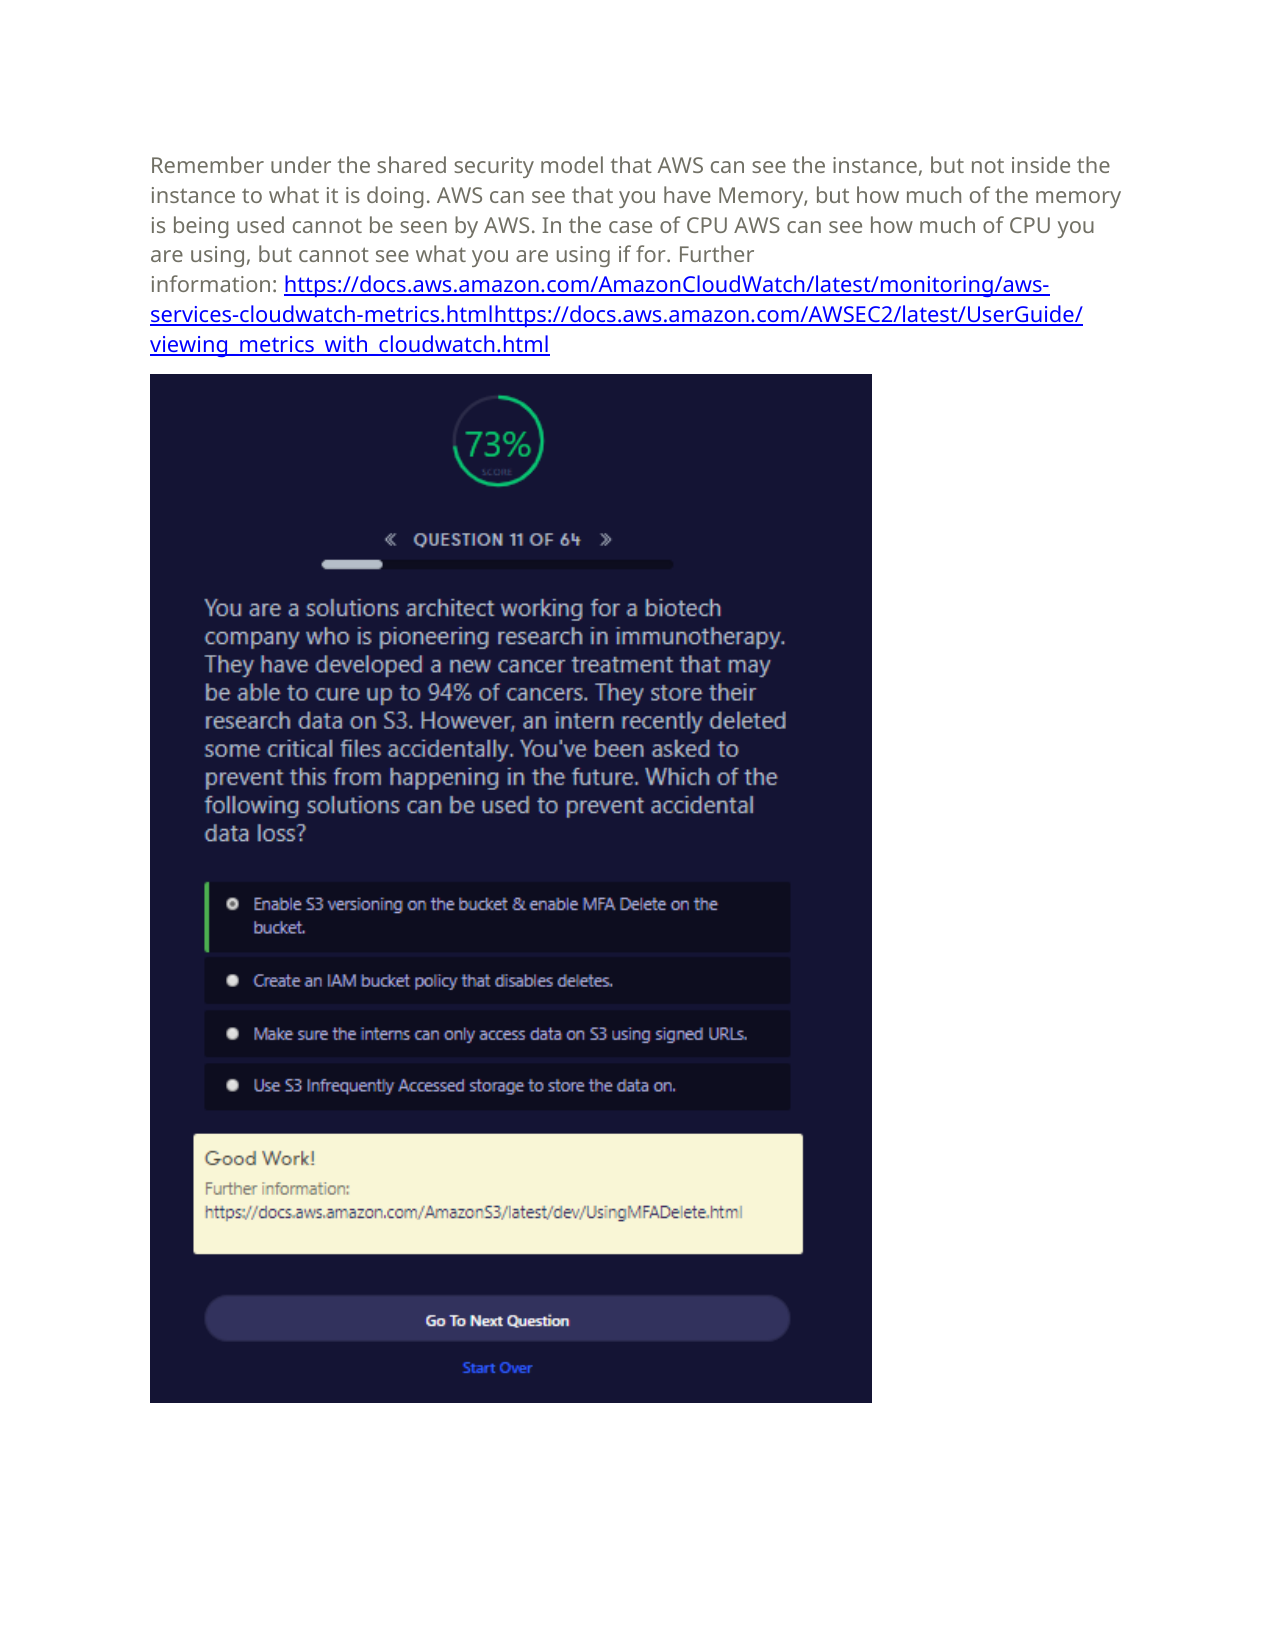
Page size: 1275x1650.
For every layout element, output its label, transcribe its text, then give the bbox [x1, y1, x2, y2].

text Remember under the shared security model that AWS can see the instance, but not inside the instance to what it is doing. AWS can see that you have Memory, but how much of the memory is being used cannot be seen by AWS. In the case of CPU AWS can see how much of CPU you are using, but cannot see what you are using if for. Further information: https://docs.aws.amazon.com/AmazonCloudWatch/latest/monitoring/aws-services-cloudwatch-metrics.htmlhttps://docs.aws.amazon.com/AWSEC2/latest/UserGuide/viewing_metrics_with_cloudwatch.html [150, 150, 1125, 358]
picture [150, 374, 872, 1403]
